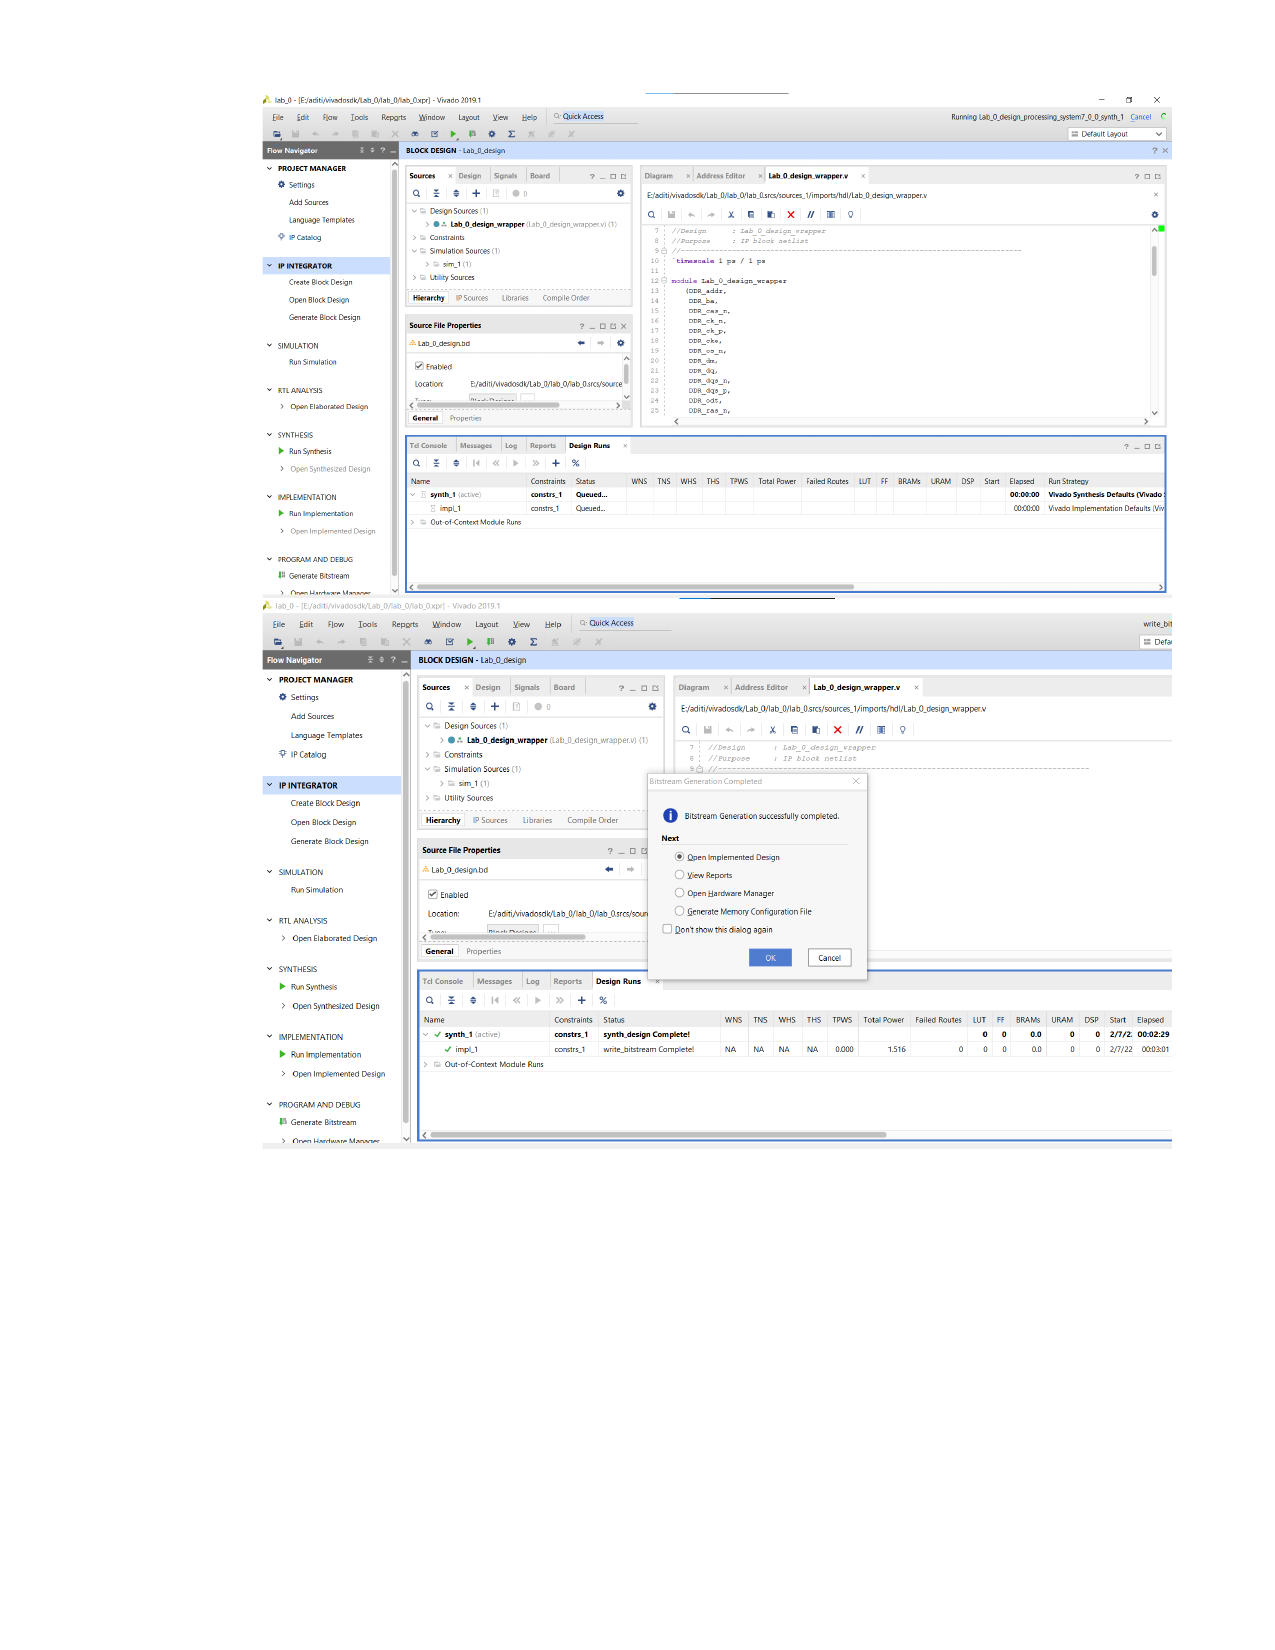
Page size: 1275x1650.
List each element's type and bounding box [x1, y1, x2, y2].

picture [262, 93, 1172, 1149]
